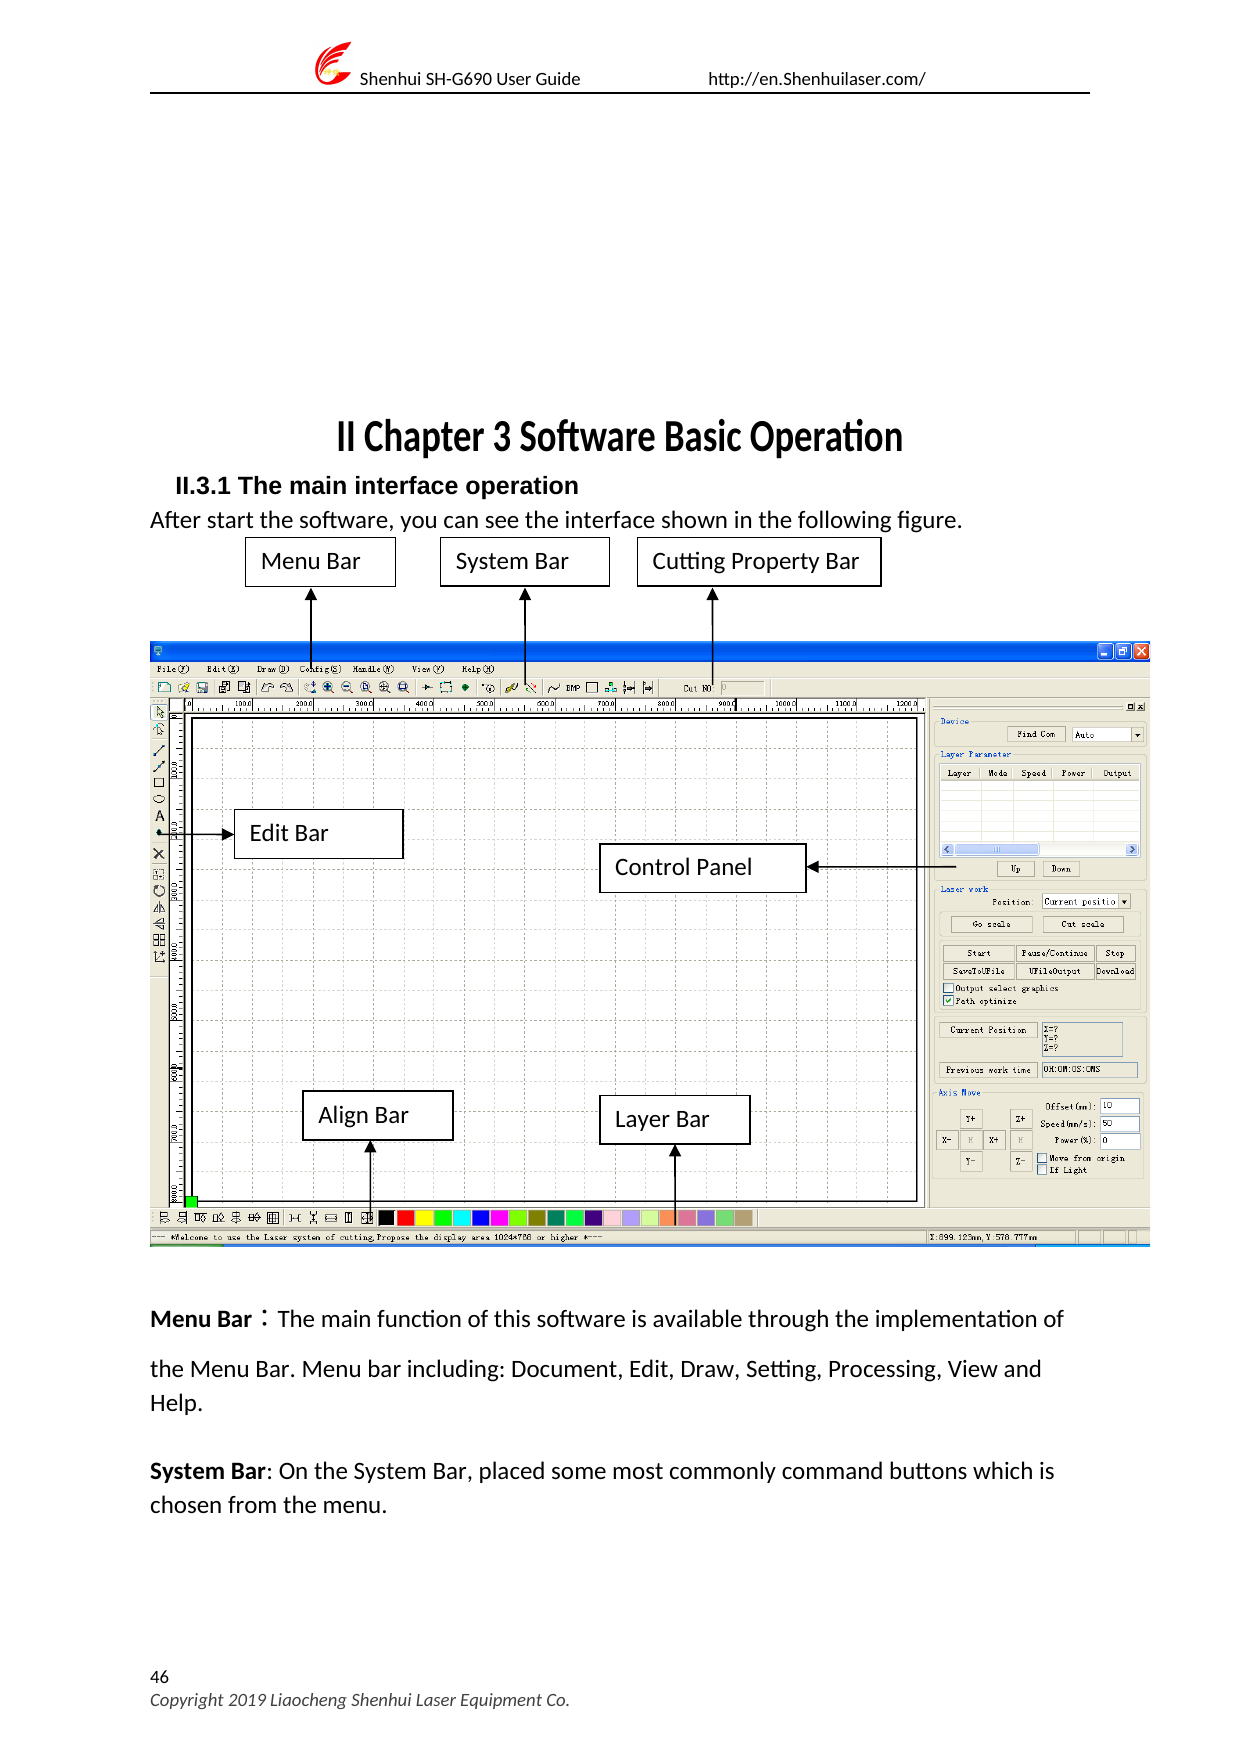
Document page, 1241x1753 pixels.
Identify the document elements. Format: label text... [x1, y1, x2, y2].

text After start the software, you can see the interface shown in the following figure. [150, 502, 1090, 536]
picture [314, 41, 356, 86]
picture [150, 641, 1150, 1247]
text System Bar: On the System Bar, placed some most commonly command buttons which is chosen from the menu. [150, 1453, 1090, 1521]
subtitle II Chapter 3 Software Basic Operation [150, 401, 1090, 468]
text Menu Bar：The main function of this software is available through the implementation of the Menu Bar. Menu bar including: Document, Edit, Draw, Setting, Processing, View and Help. [150, 1283, 1090, 1419]
subtitle II.3.1 The main interface operation [150, 468, 1090, 502]
